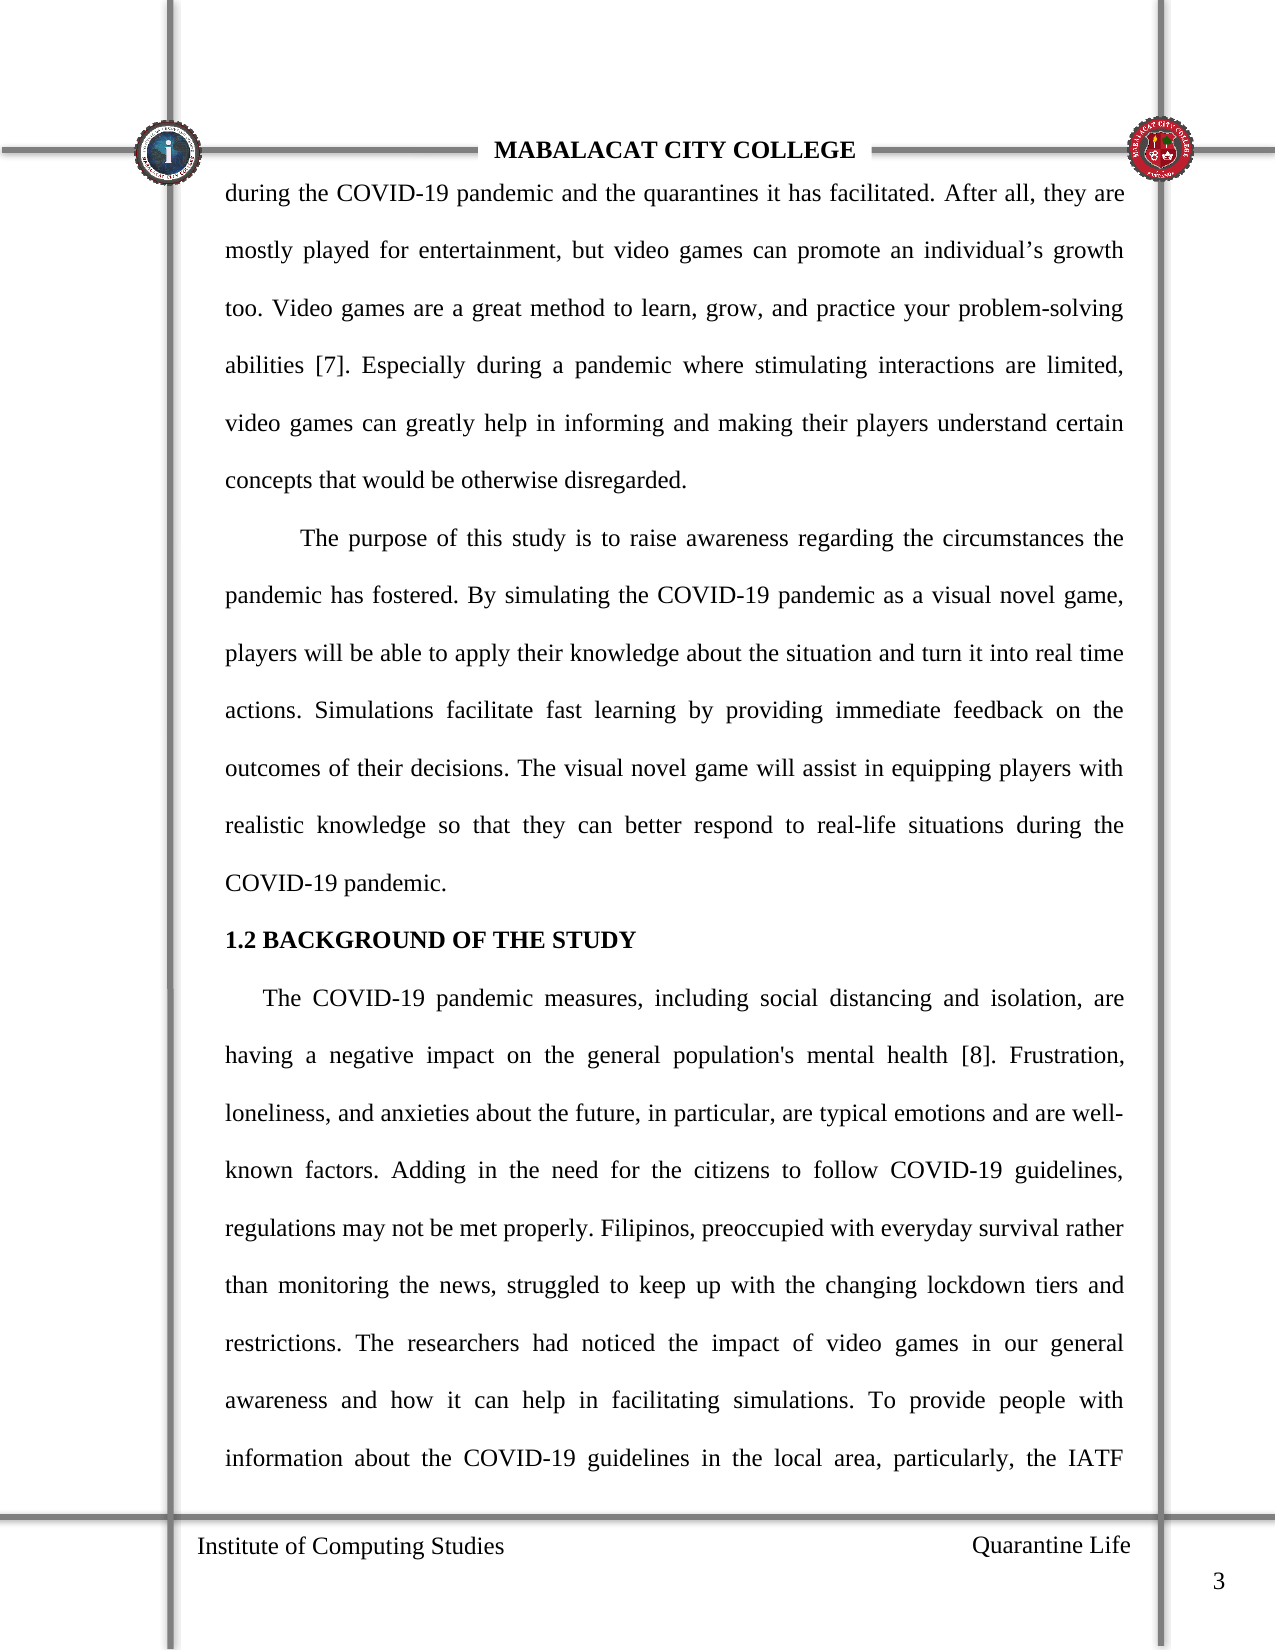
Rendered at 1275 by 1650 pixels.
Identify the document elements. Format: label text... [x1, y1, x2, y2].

picture [1125, 113, 1196, 184]
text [225, 983, 1125, 1472]
text The purpose of this study is to raise awareness regarding the circumstances the pandemic has fostered. By simulating the COVID-19 pandemic as a visual novel game, players will be able to apply their knowledge about the situation and turn it into real time actions. Simulations facilitate fast learning by providing immediate feedback on the outcomes of their decisions. The visual novel game will assist in equipping players with realistic knowledge so that they can better respond to real-life situations during the COVID-19 pandemic. [225, 523, 1125, 897]
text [225, 178, 1125, 494]
picture [132, 117, 203, 188]
text 1.2 BACKGROUND OF THE STUDY [225, 926, 1125, 954]
